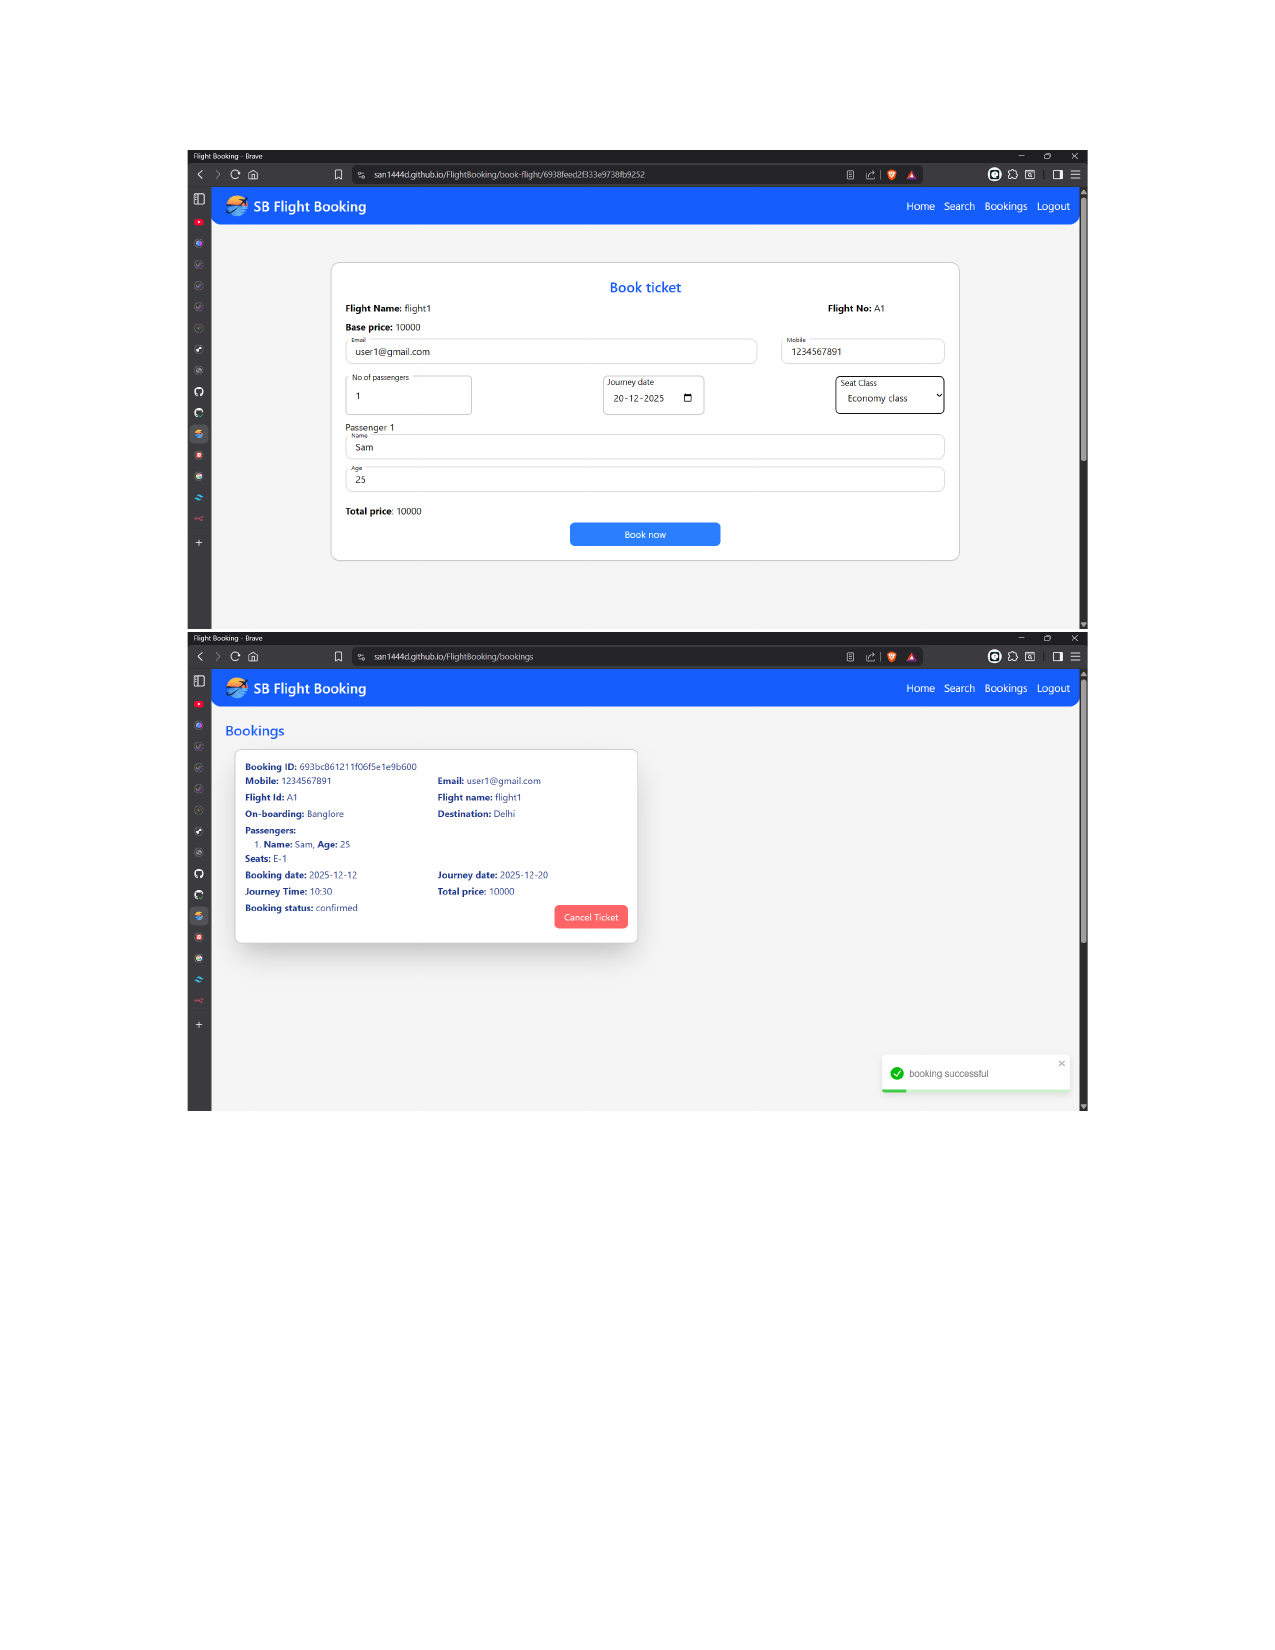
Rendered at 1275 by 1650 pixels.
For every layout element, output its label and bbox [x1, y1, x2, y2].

picture [187, 632, 1088, 1111]
picture [187, 150, 1088, 629]
